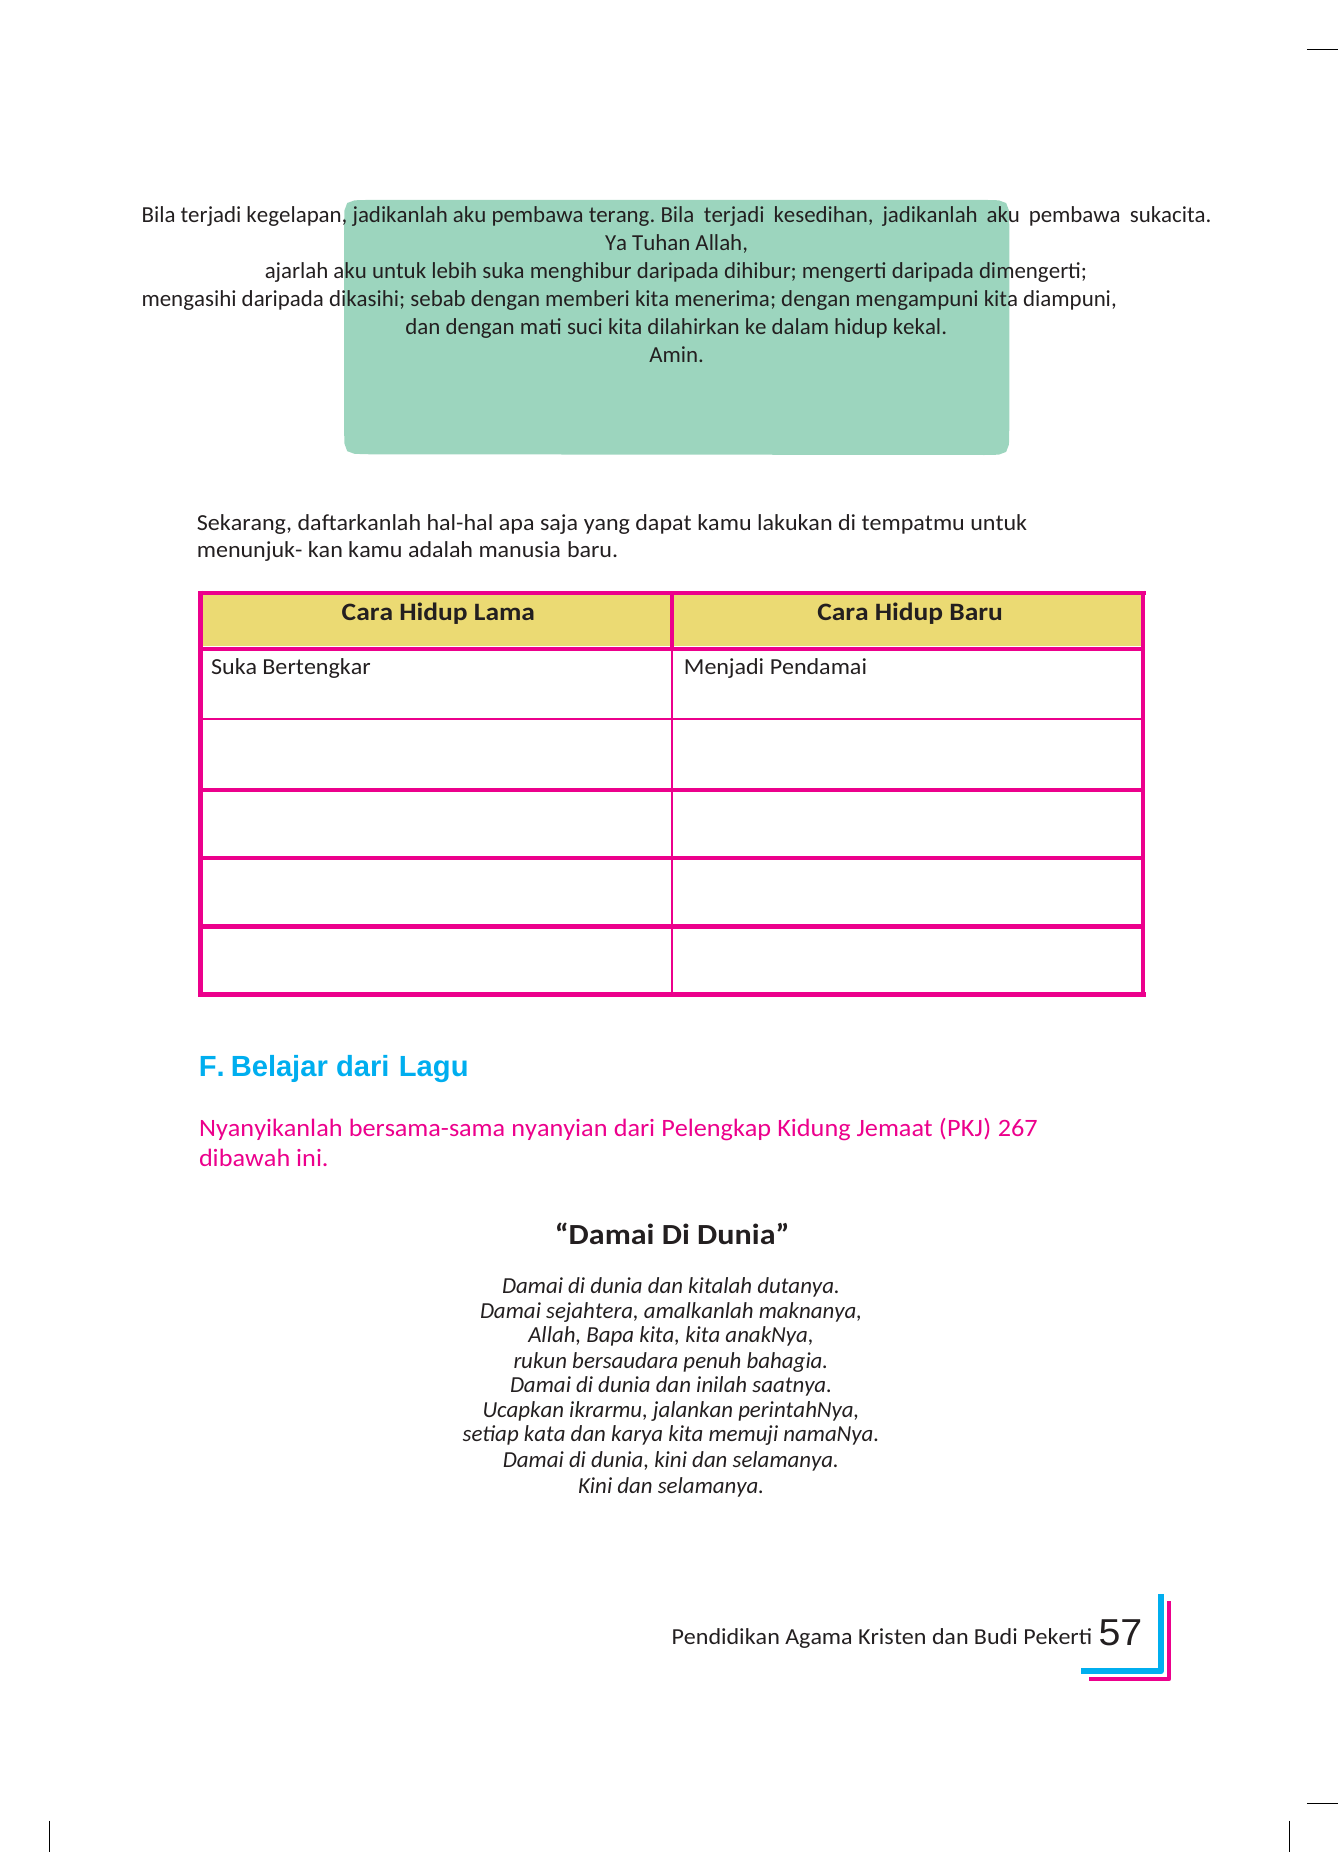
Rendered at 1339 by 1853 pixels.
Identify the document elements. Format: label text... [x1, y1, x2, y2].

text Kini dan selamanya. [409, 1472, 933, 1498]
text “Damai Di Dunia” [409, 1216, 934, 1252]
text Sekarang, daftarkanlah hal-hal apa saja yang dapat kamu lakukan di tempatmu untuk menunjuk- kan kamu adalah manusia baru. [197, 508, 1132, 563]
table_cell [673, 929, 1141, 992]
subtitle Nyanyikanlah bersama-sama nyanyian dari Pelengkap Kidung Jemaat (PKJ) 267 dibawah ini. [199, 1113, 1118, 1173]
table_cell [203, 792, 671, 856]
table_cell [203, 929, 671, 992]
text Ucapkan ikrarmu, jalankan perintahNya, setiap kata dan karya kita memuji namaNya. [461, 1398, 881, 1448]
table_cell [673, 860, 1141, 924]
subtitle Belajar dari Lagu [199, 1049, 1286, 1082]
table_cell [203, 720, 671, 787]
table_cell Suka Bertengkar [203, 651, 671, 718]
table_cell [673, 720, 1141, 787]
text rukun bersaudara penuh bahagia. Damai di dunia dan inilah saatnya. [506, 1349, 836, 1398]
text Pendidikan Agama Kristen dan Budi Pekerti 57 [671, 1609, 1286, 1653]
text Damai di dunia dan kitalah dutanya. [409, 1272, 933, 1298]
table_cell Menjadi Pendamai [673, 651, 1141, 718]
table_header Cara Hidup Lama [203, 595, 670, 646]
table_cell [203, 860, 671, 924]
table_header Cara Hidup Baru [674, 595, 1141, 646]
text Damai di dunia, kini dan selamanya. [409, 1448, 933, 1472]
table_cell [673, 792, 1141, 856]
text Damai sejahtera, amalkanlah maknanya, Allah, Bapa kita, kita anakNya, [461, 1299, 881, 1348]
